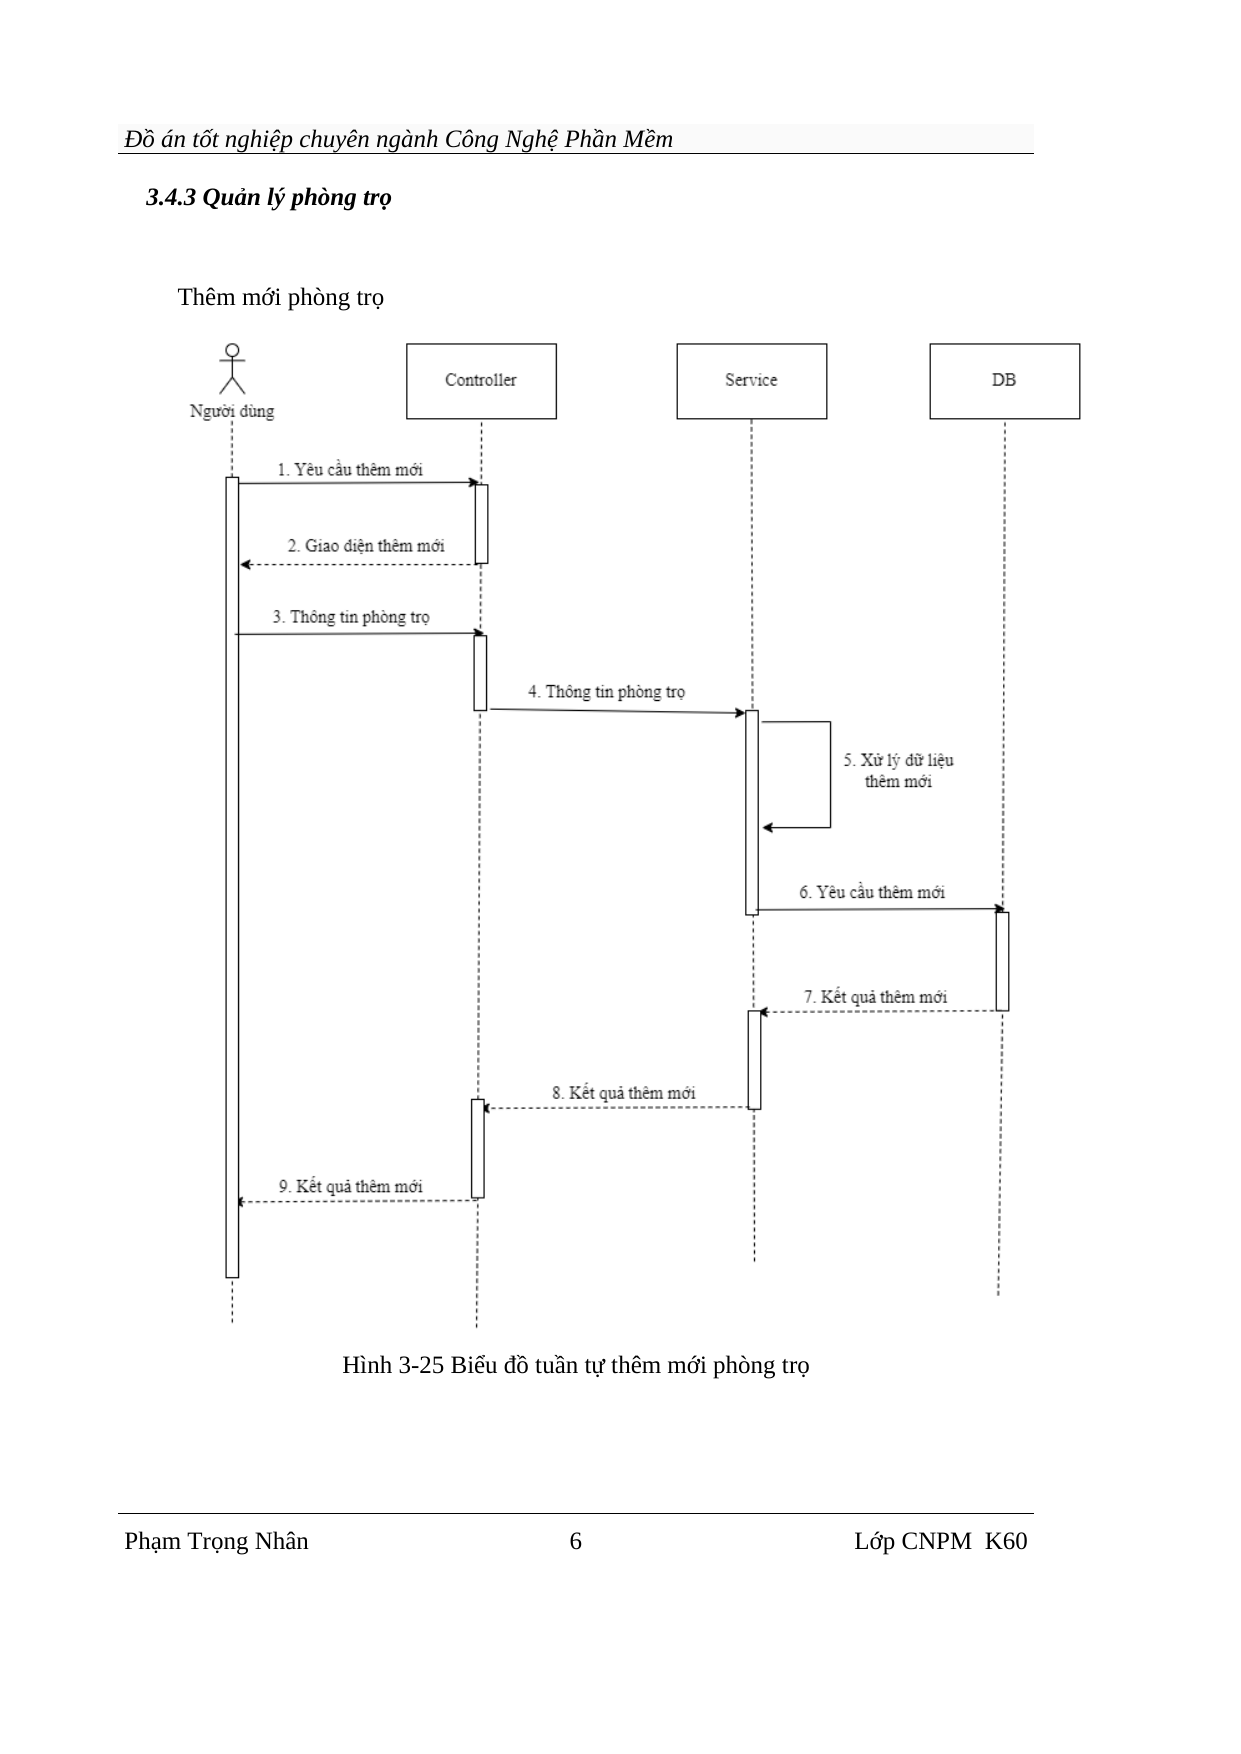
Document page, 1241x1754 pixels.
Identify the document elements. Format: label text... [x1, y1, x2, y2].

picture [177, 331, 1093, 1342]
text Thêm mới phòng trọ [118, 282, 1033, 311]
subtitle Quản lý phòng trọ [146, 182, 1033, 211]
